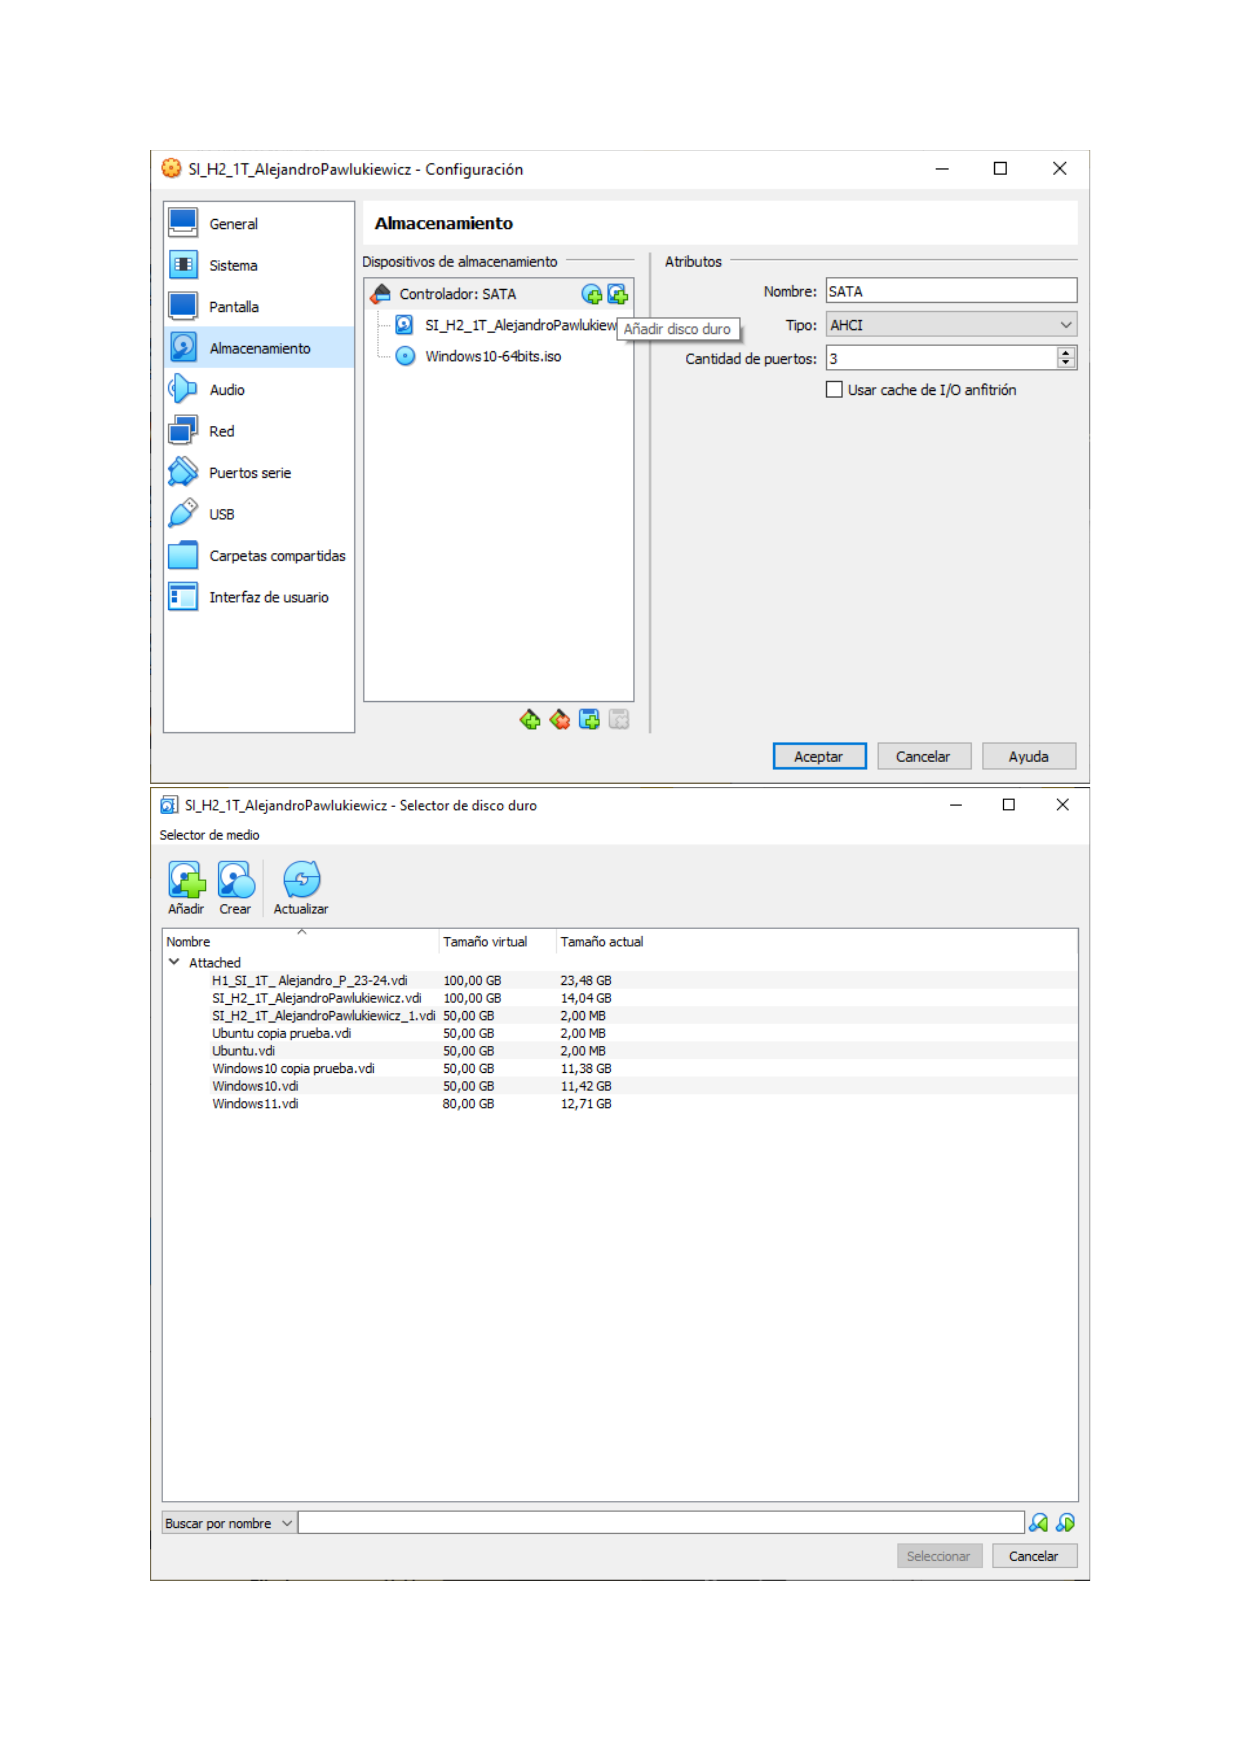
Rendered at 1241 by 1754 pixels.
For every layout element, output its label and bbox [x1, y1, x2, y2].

picture [150, 787, 1091, 1581]
picture [150, 150, 1091, 784]
